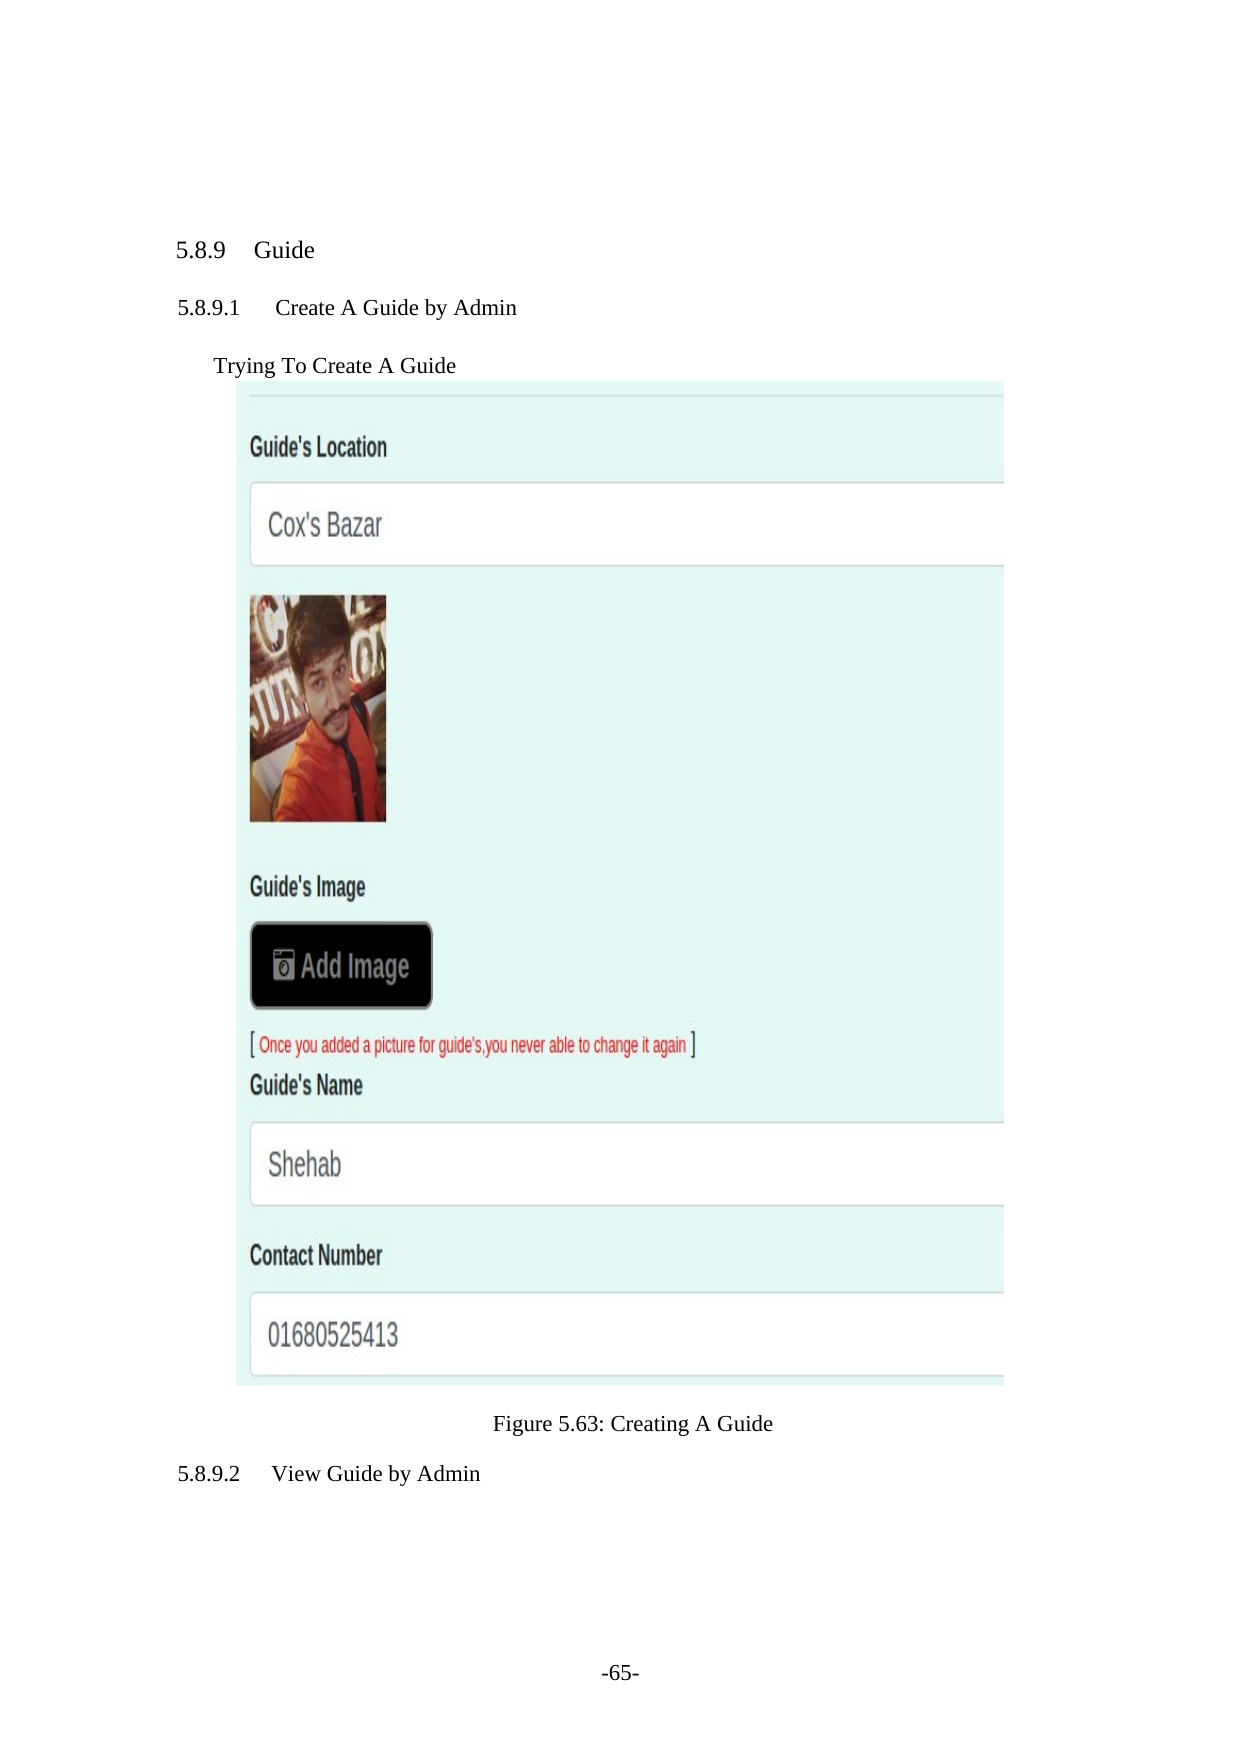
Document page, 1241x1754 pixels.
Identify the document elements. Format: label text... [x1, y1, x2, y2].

text Trying To Create A Guide [213, 352, 1065, 379]
text Figure 5.63: Creating A Guide [177, 1409, 773, 1436]
text 5.8.9.2 View Guide by Admin [177, 1460, 1076, 1486]
picture [236, 381, 1004, 1386]
subtitle 5.8.9 Guide [176, 235, 1076, 264]
text 5.8.9.1 Create A Guide by Admin [177, 294, 1076, 320]
